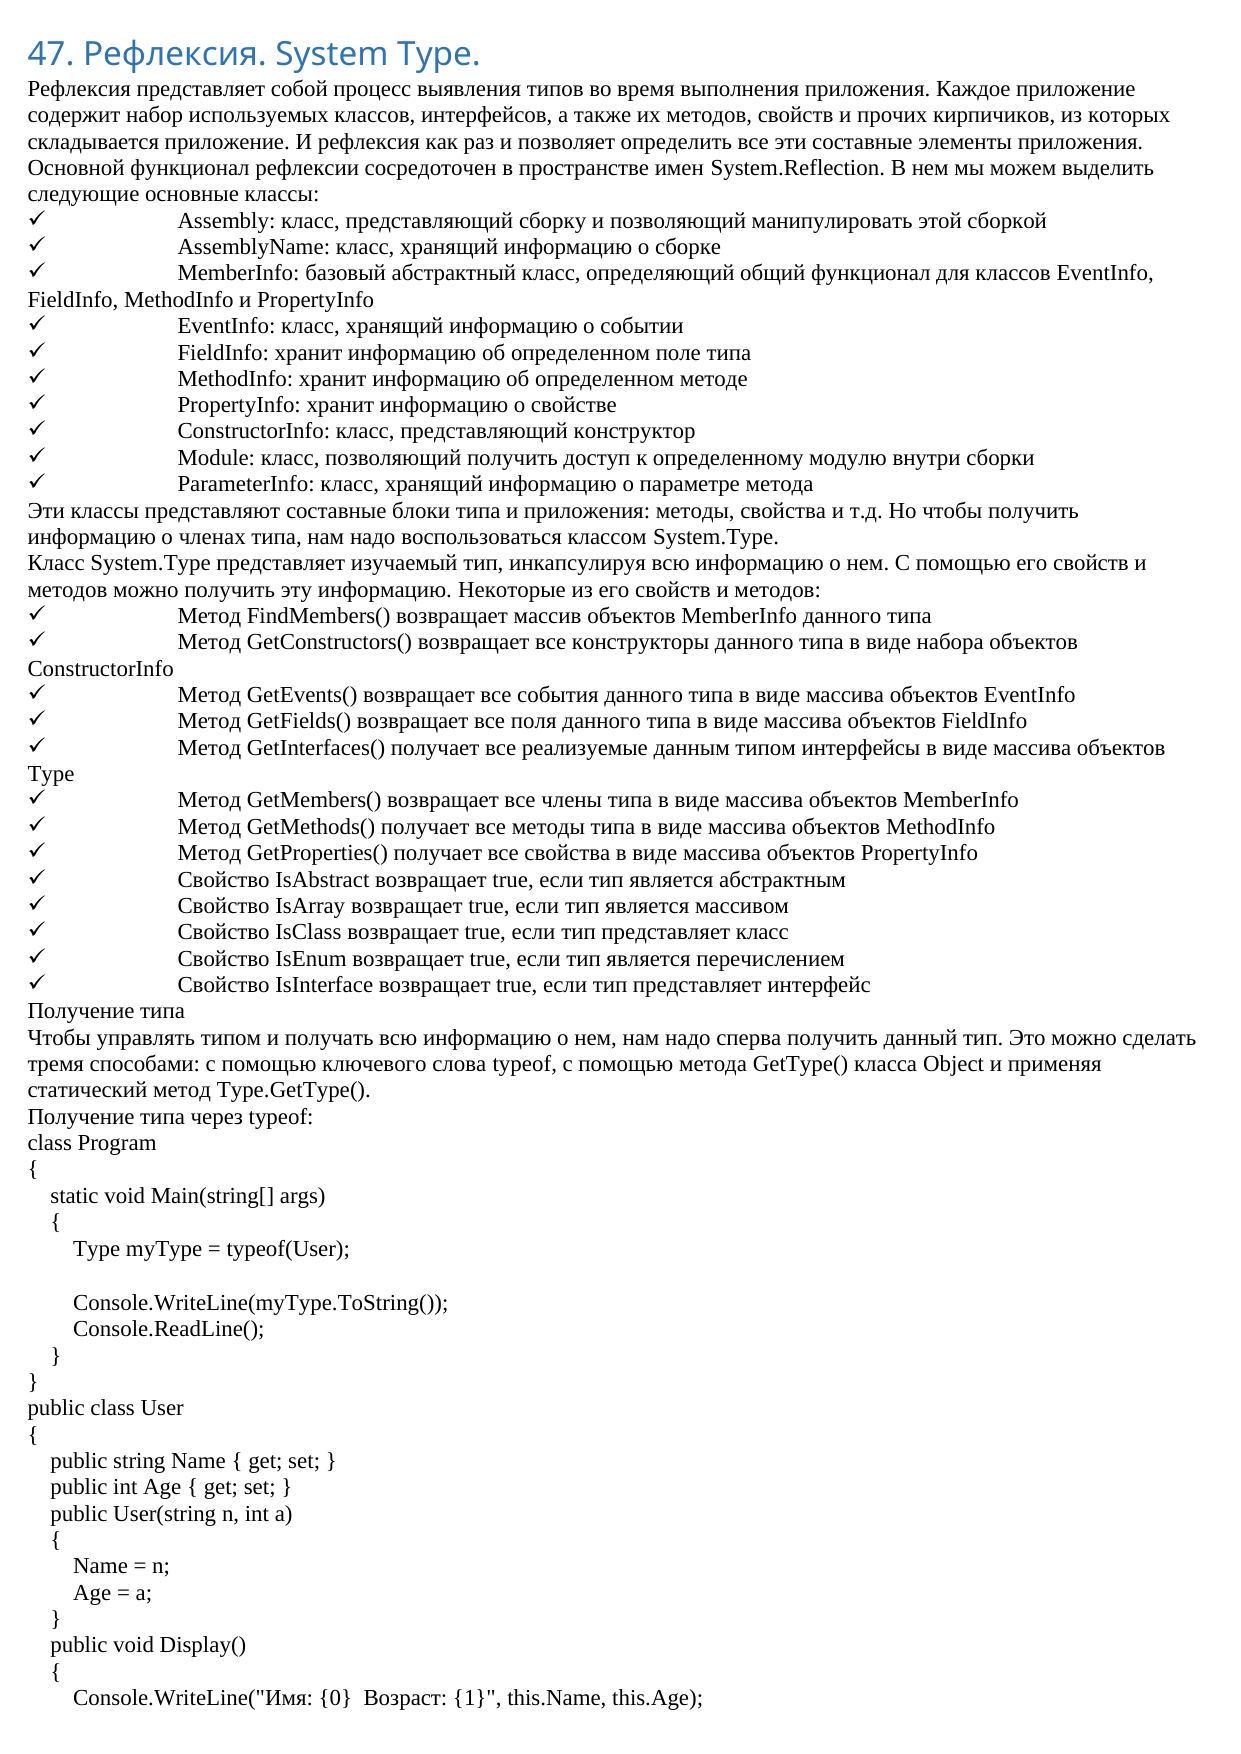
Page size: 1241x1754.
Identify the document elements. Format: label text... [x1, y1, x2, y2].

text Type myType = typeof(User); [27, 1234, 1211, 1261]
text Класс System.Type представляет изучаемый тип, инкапсулируя всю информацию о нем. С помощью его свойств и методов можно получить эту информацию. Некоторые из его свойств и методов: [27, 549, 1211, 602]
text Основной функционал рефлексии сосредоточен в пространстве имен System.Reflection. В нем мы можем выделить следующие основные классы: [27, 154, 1211, 207]
text static void Main(string[] args) [27, 1182, 1211, 1208]
text { [27, 1421, 1211, 1447]
list PropertyInfo: хранит информацию о свойстве [27, 391, 1211, 418]
list Метод GetMembers() возвращает все члены типа в виде массива объектов MemberInfo [27, 787, 1211, 813]
list Метод GetEvents() возвращает все события данного типа в виде массива объектов EventInfo [27, 681, 1211, 707]
text } [27, 1368, 1211, 1394]
text Чтобы управлять типом и получать всю информацию о нем, нам надо сперва получить данный тип. Это можно сделать тремя способами: с помощью ключевого слова typeof, с помощью метода GetType() класса Object и применяя статический метод Type.GetType(). [27, 1024, 1211, 1103]
text { [27, 1526, 1211, 1552]
text Age = a; [27, 1579, 1211, 1605]
list Свойство IsClass возвращает true, если тип представляет класс [27, 918, 1211, 945]
text { [27, 1156, 1211, 1182]
list MethodInfo: хранит информацию об определенном методе [27, 365, 1211, 391]
text { [27, 1208, 1211, 1234]
text public class User [27, 1394, 1211, 1421]
text Name = n; [27, 1552, 1211, 1579]
text Получение типа [27, 997, 1211, 1024]
text Эти классы представляют составные блоки типа и приложения: методы, свойства и т.д. Но чтобы получить информацию о членах типа, нам надо воспользоваться классом System.Type. [27, 497, 1211, 549]
text class Program [27, 1129, 1211, 1156]
text public int Age { get; set; } [27, 1473, 1211, 1500]
text public User(string n, int a) [27, 1500, 1211, 1526]
list Метод GetMethods() получает все методы типа в виде массива объектов MethodInfo [27, 813, 1211, 839]
list MemberInfo: базовый абстрактный класс, определяющий общий функционал для классов EventInfo, FieldInfo, MethodInfo и PropertyInfo [27, 259, 1211, 312]
list Assembly: класс, представляющий сборку и позволяющий манипулировать этой сборкой [27, 207, 1211, 233]
list ConstructorInfo: класс, представляющий конструктор [27, 418, 1211, 444]
list FieldInfo: хранит информацию об определенном поле типа [27, 338, 1211, 365]
text } [27, 1342, 1211, 1368]
list Метод GetProperties() получает все свойства в виде массива объектов PropertyInfo [27, 839, 1211, 866]
list Свойство IsInterface возвращает true, если тип представляет интерфейс [27, 971, 1211, 997]
text public string Name { get; set; } [27, 1447, 1211, 1473]
list Метод GetInterfaces() получает все реализуемые данным типом интерфейсы в виде массива объектов Type [27, 734, 1211, 787]
list Свойство IsEnum возвращает true, если тип является перечислением [27, 945, 1211, 971]
list Метод GetFields() возвращает все поля данного типа в виде массива объектов FieldInfo [27, 707, 1211, 734]
text public void Display() [27, 1632, 1211, 1658]
list Метод FindMembers() возвращает массив объектов MemberInfo данного типа [27, 602, 1211, 628]
list Module: класс, позволяющий получить доступ к определенному модулю внутри сборки [27, 444, 1211, 470]
text Получение типа через typeof: [27, 1103, 1211, 1129]
list AssemblyName: класс, хранящий информацию о сборке [27, 233, 1211, 259]
text } [27, 1605, 1211, 1632]
text Console.ReadLine(); [27, 1315, 1211, 1342]
list Свойство IsArray возвращает true, если тип является массивом [27, 892, 1211, 918]
list EventInfo: класс, хранящий информацию о событии [27, 312, 1211, 338]
text 47. Рефлексия. System Type. Рефлексия представляет собой процесс выявления типов во время выполнения приложения. Каждое приложение содержит набор используемых классов, интерфейсов, а также их методов, свойств и прочих кирпичиков, из которых складывается приложение. И рефлексия как раз и позволяет определить все эти составные элементы приложения. [27, 29, 1211, 154]
list Метод GetConstructors() возвращает все конструкторы данного типа в виде набора объектов ConstructorInfo [27, 628, 1211, 681]
text Console.WriteLine(myType.ToString()); [27, 1289, 1211, 1315]
text Console.WriteLine("Имя: {0} Возраст: {1}", this.Name, this.Age); [27, 1684, 1211, 1711]
list Свойство IsAbstract возвращает true, если тип является абстрактным [27, 866, 1211, 892]
list ParameterInfo: класс, хранящий информацию о параметре метода [27, 470, 1211, 497]
text { [27, 1658, 1211, 1684]
